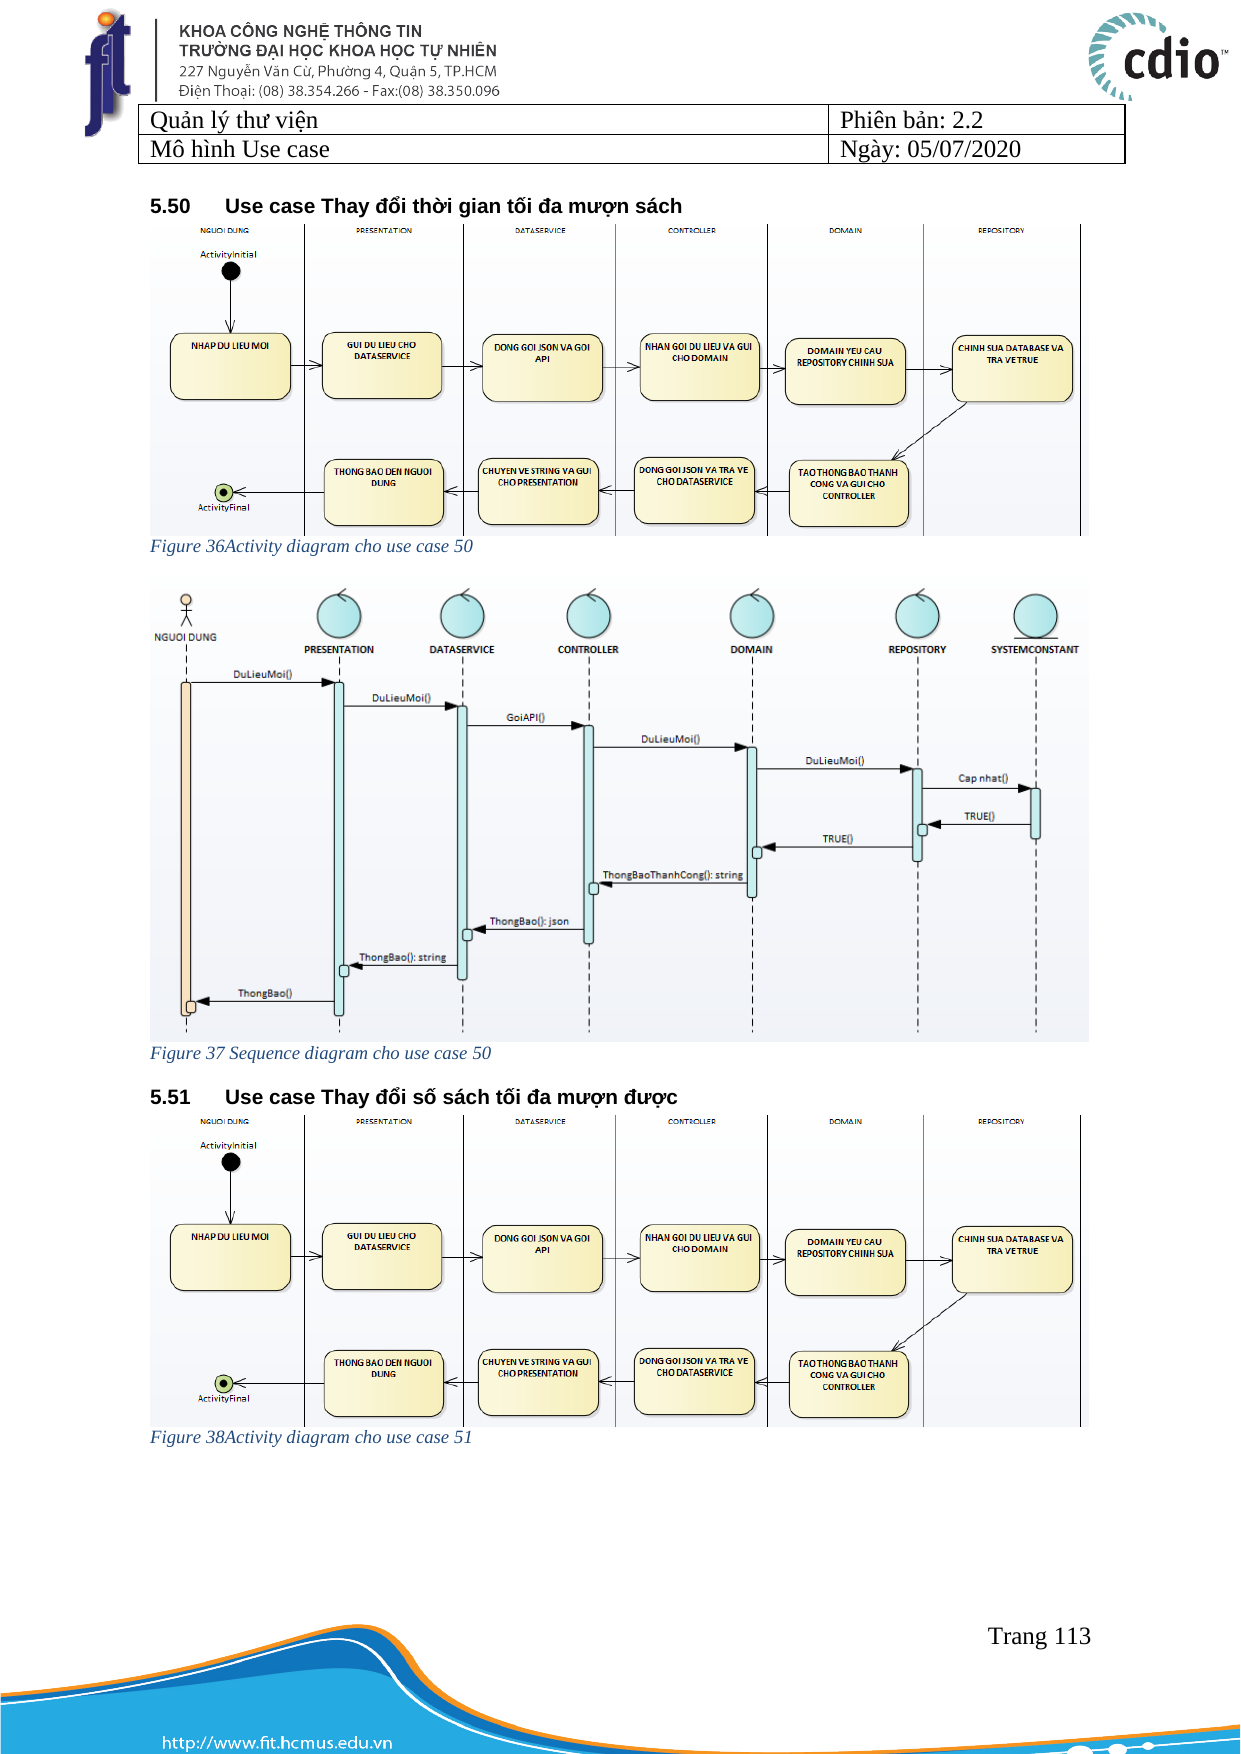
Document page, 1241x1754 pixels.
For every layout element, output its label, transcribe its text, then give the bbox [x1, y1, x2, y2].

subtitle Use case Thay đổi thời gian tối đa mượn sách [150, 193, 1090, 218]
picture [61, 1, 1241, 161]
picture [150, 577, 1089, 1042]
picture [829, 105, 1124, 134]
picture [139, 105, 828, 134]
text Figure 37 Sequence diagram cho use case 50 [150, 1042, 1090, 1063]
picture [829, 135, 1124, 161]
picture [139, 135, 828, 161]
subtitle Use case Thay đổi số sách tối đa mượn được [150, 1084, 1090, 1109]
text Figure 36Activity diagram cho use case 50 [150, 535, 1090, 557]
text Figure 38Activity diagram cho use case 51 [150, 1426, 1090, 1448]
picture [150, 1115, 1089, 1427]
picture [150, 224, 1089, 536]
picture [0, 1621, 1241, 1754]
